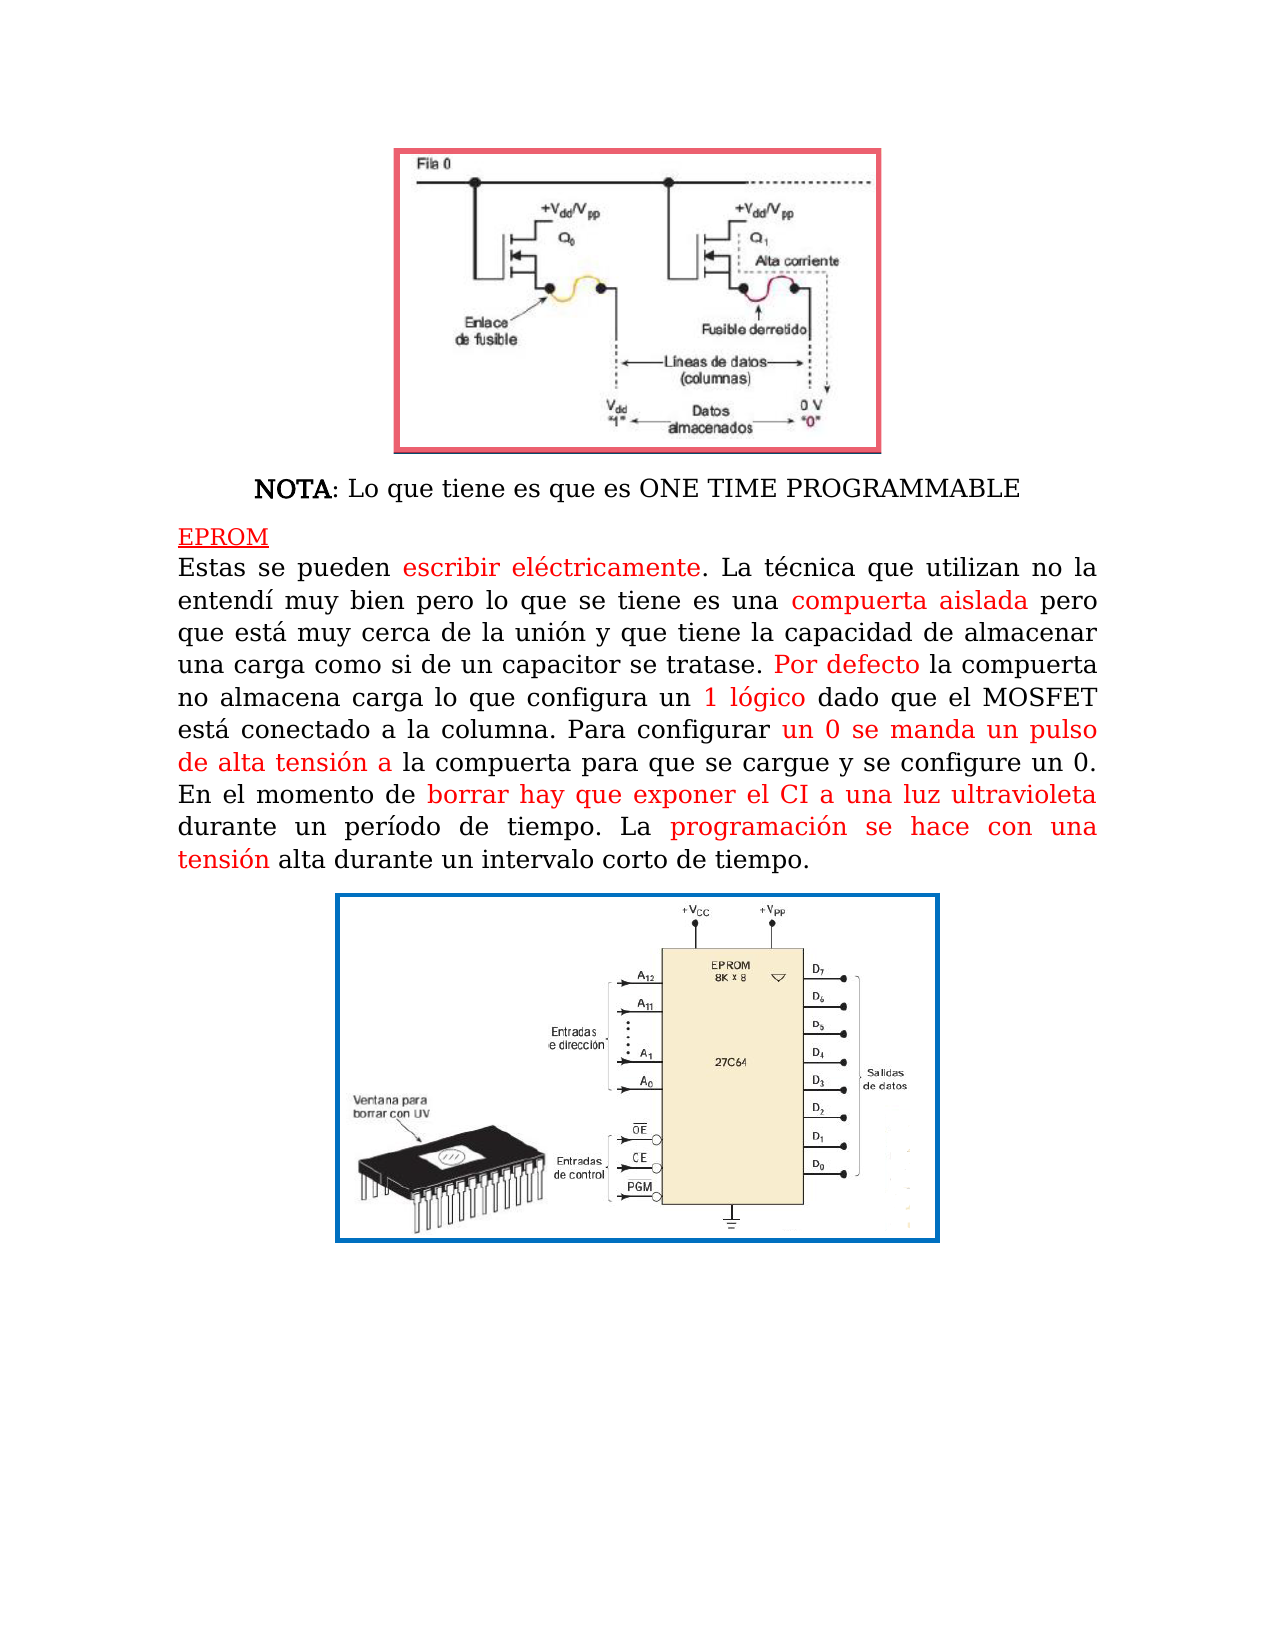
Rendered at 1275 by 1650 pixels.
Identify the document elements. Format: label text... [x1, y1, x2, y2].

picture [393, 147, 882, 452]
text NOTA: Lo que tiene es que es ONE TIME PROGRAMMABLE [177, 473, 1098, 503]
text Estas se pueden escribir eléctricamente. La técnica que utilizan no la entendí muy bien pero lo que se tiene es una compuerta aislada pero que está muy cerca de la unión y que tiene la capacidad de almacenar una carga como si de un capacitor se tratase. Por defecto la compuerta no almacena carga lo que configura un 1 lógico dado que el MOSFET está conectado a la columna. Para configurar un 0 se manda un pulso de alta tensión a la compuerta para que se cargue y se configure un 0. En el momento de borrar hay que exponer el CI a una luz ultravioleta durante un período de tiempo. La programación se hace con una tensión alta durante un intervalo corto de tiempo. [177, 552, 1098, 873]
picture [340, 897, 935, 1238]
subtitle EPROM [177, 522, 1098, 550]
